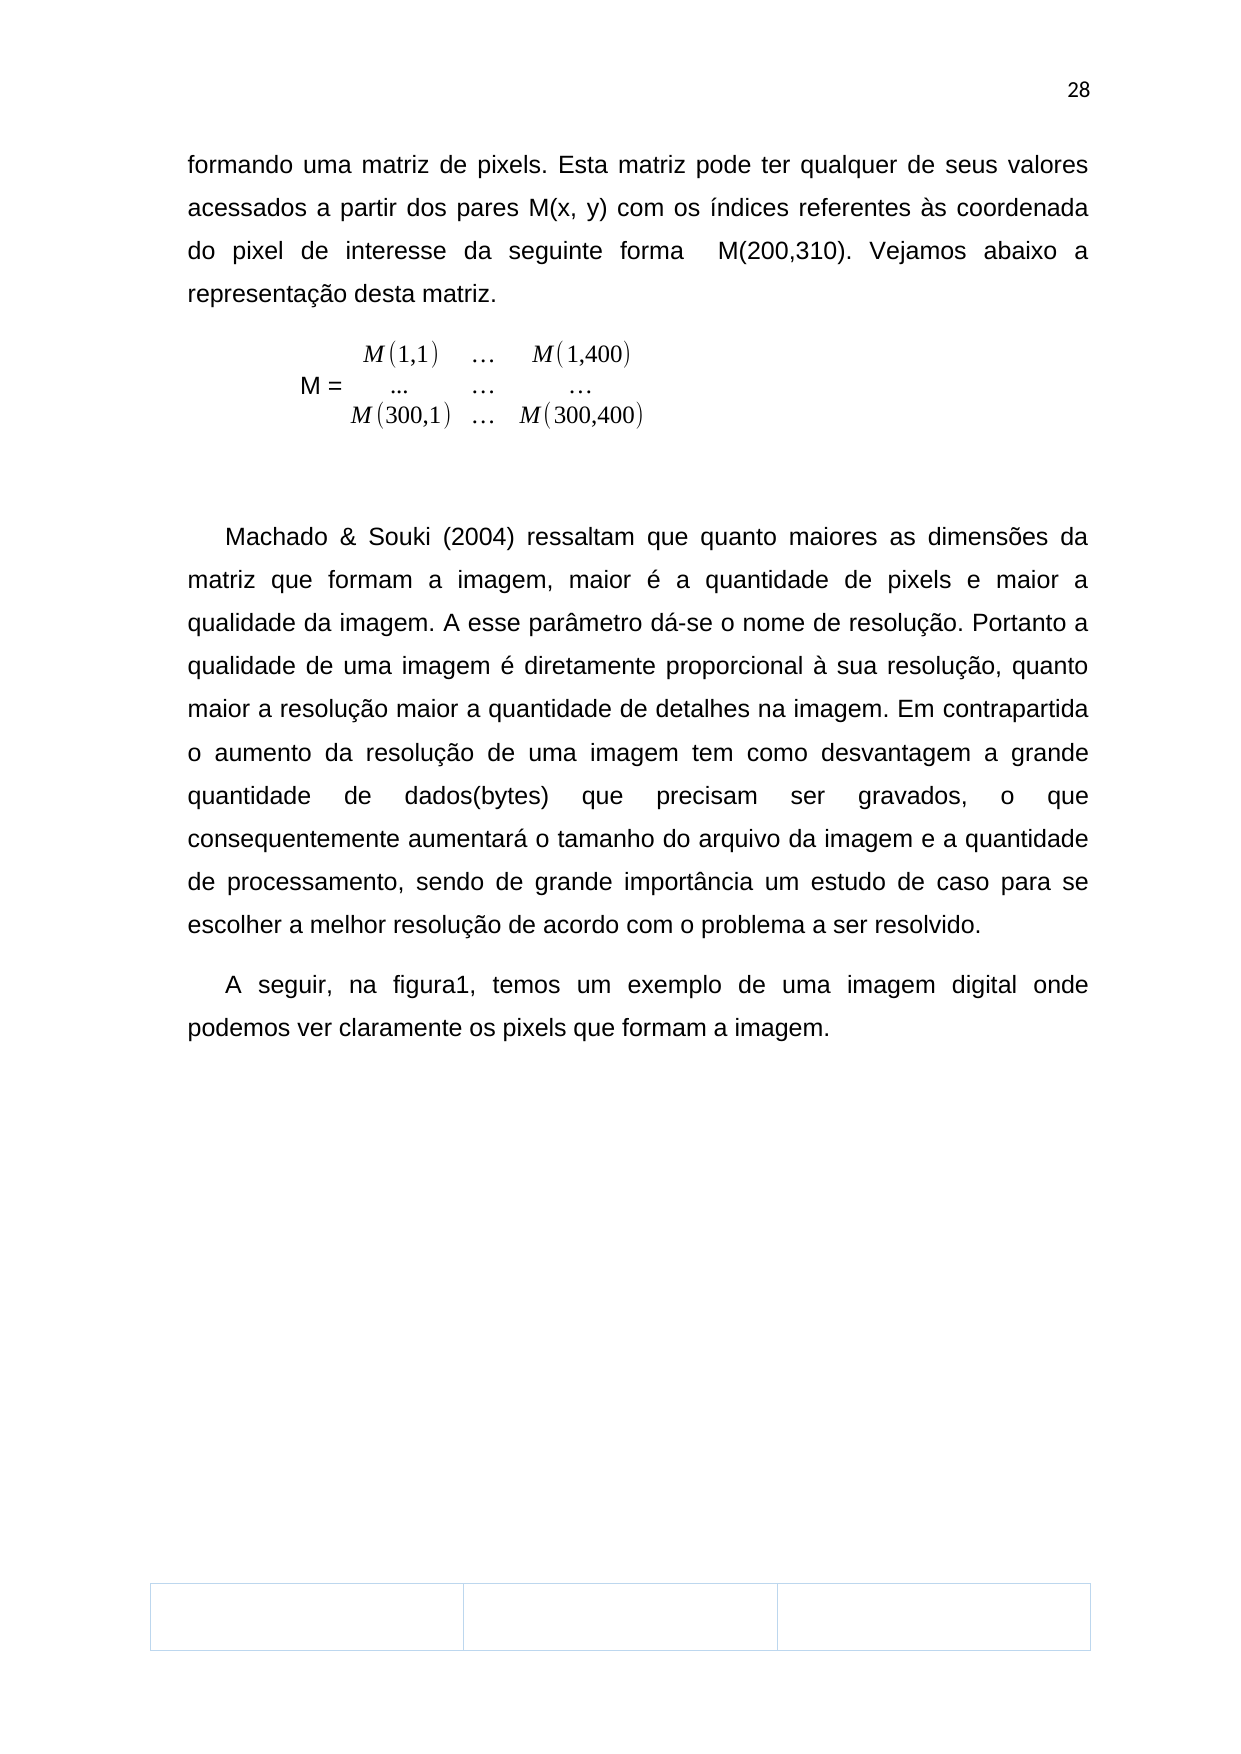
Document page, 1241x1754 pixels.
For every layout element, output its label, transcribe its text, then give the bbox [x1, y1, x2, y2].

text A seguir, na figura1, temos um exemplo de uma imagem digital onde podemos ver claramente os pixels que formam a imagem. [187, 970, 1090, 1042]
text Machado & Souki (2004) ressaltam que quanto maiores as dimensões da matriz que formam a imagem, maior é a quantidade de pixels e maior a qualidade da imagem. A esse parâmetro dá-se o nome de resolução. Portanto a qualidade de uma imagem é diretamente proporcional à sua resolução, quanto maior a resolução maior a quantidade de detalhes na imagem. Em contrapartida o aumento da resolução de uma imagem tem como desvantagem a grande quantidade de dados(bytes) que precisam ser gravados, o que consequentemente aumentará o tamanho do arquivo da imagem e a quantidade de processamento, sendo de grande importância um estudo de caso para se escolher a melhor resolução de acordo com o problema a ser resolvido. [187, 522, 1090, 939]
text M = [262, 339, 1090, 431]
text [187, 150, 1090, 308]
